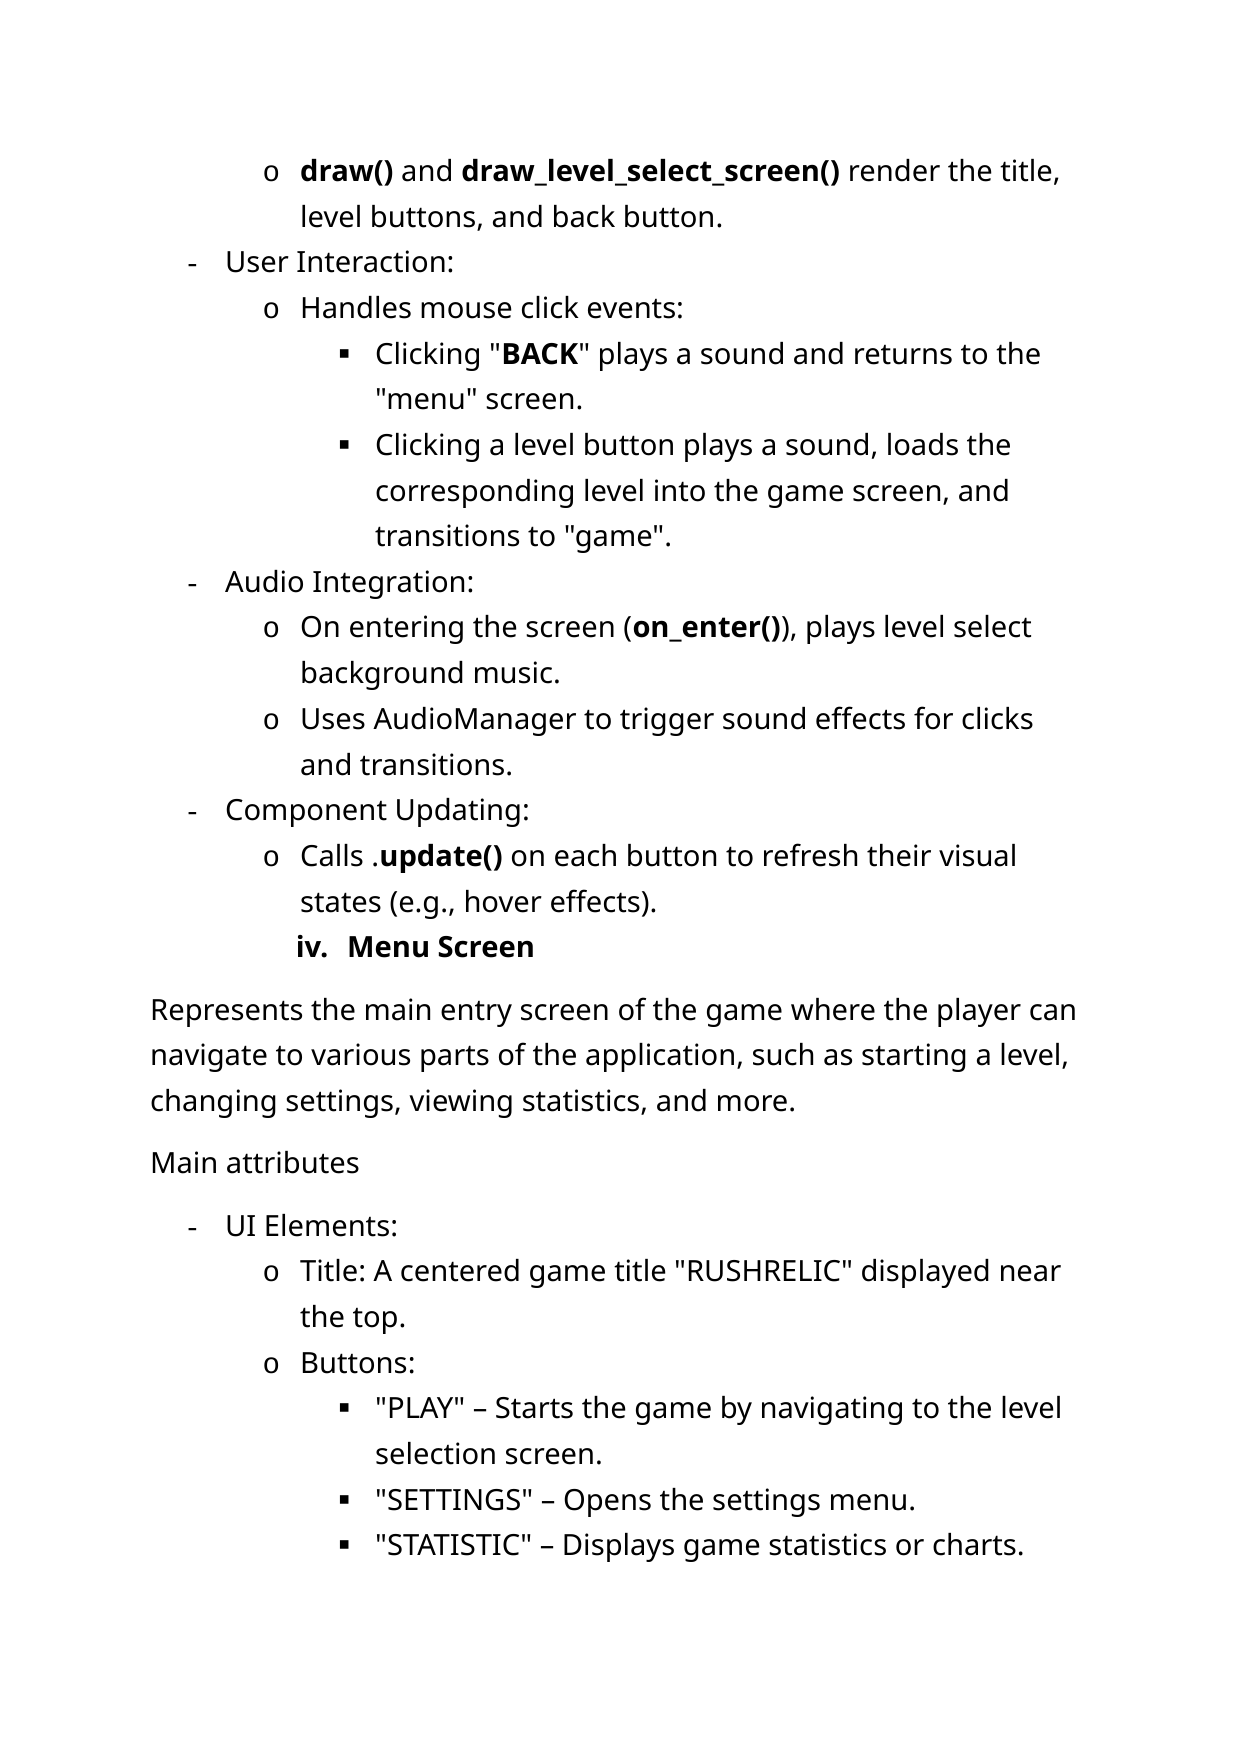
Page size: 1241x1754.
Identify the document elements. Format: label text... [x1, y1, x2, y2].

list "STATISTIC" – Displays game statistics or charts. [337, 1524, 1090, 1564]
list "PLAY" – Starts the game by navigating to the level selection screen. [337, 1388, 1090, 1473]
list Buttons: [262, 1342, 1090, 1382]
list UI Elements: [187, 1205, 1090, 1244]
list User Interaction: [187, 241, 1090, 281]
list Calls .update() on each button to refresh their visual states (e.g., hover effects). [262, 835, 1090, 921]
list Clicking "BACK" plays a sound and returns to the "menu" screen. [337, 333, 1090, 418]
list Title: A centered game title "RUSHRELIC" displayed near the top. [262, 1250, 1090, 1336]
list Component Updating: [187, 789, 1090, 829]
text Main attributes [150, 1142, 1090, 1182]
list On entering the screen (on_enter()), plays level select background music. [262, 607, 1090, 692]
list draw() and draw_level_select_screen() render the title, level buttons, and back button. [262, 150, 1090, 236]
list Menu Screen [328, 927, 1090, 966]
list Uses AudioManager to trigger sound effects for clicks and transitions. [262, 698, 1090, 784]
list "SETTINGS" – Opens the settings menu. [337, 1479, 1090, 1519]
text Represents the main entry screen of the game where the player can navigate to various parts of the application, such as starting a level, changing settings, viewing statistics, and more. [150, 989, 1090, 1120]
list Handles mouse click events: [262, 287, 1090, 327]
list Clicking a level button plays a sound, loads the corresponding level into the game screen, and transitions to "game". [337, 424, 1090, 555]
list Audio Integration: [187, 561, 1090, 601]
